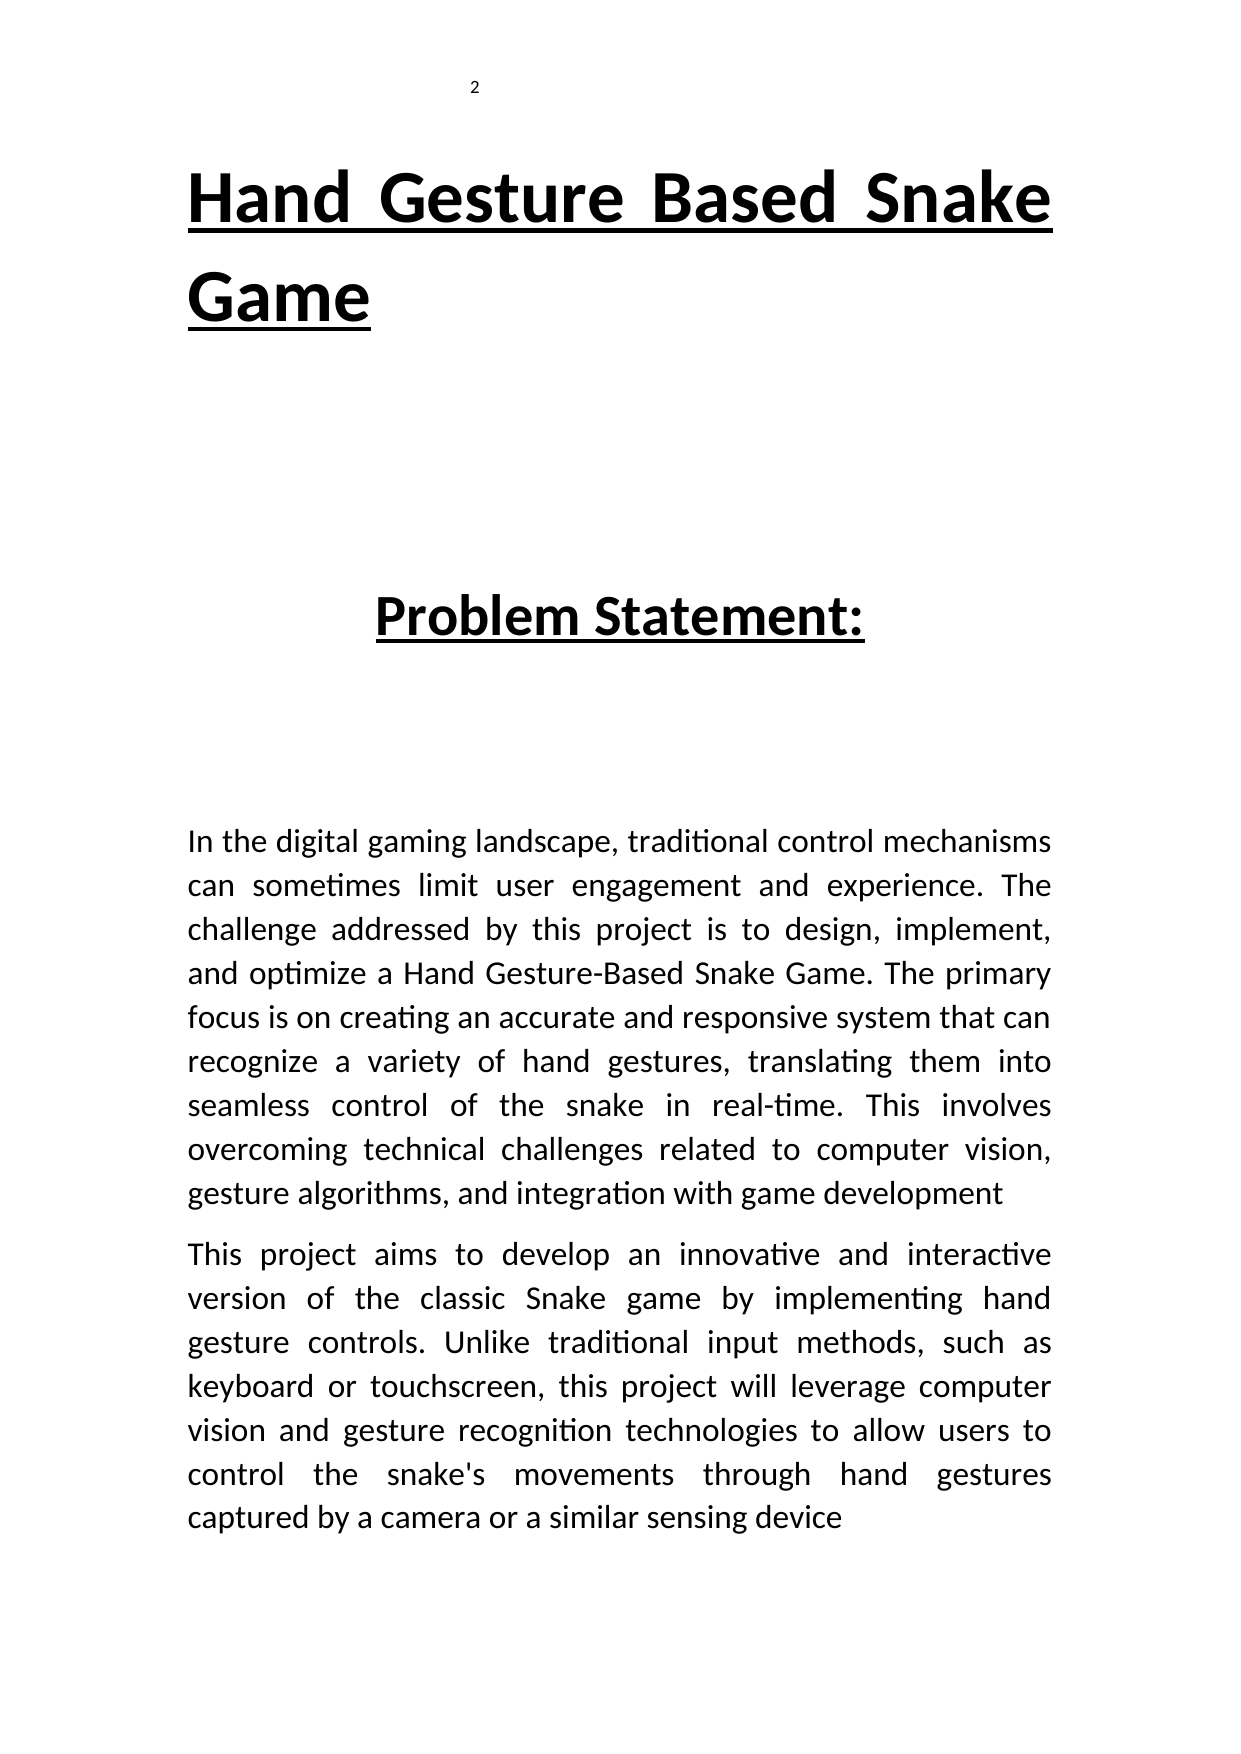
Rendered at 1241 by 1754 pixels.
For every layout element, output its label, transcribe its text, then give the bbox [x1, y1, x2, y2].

text This project aims to develop an innovative and interactive version of the classic Snake game by implementing hand gesture controls. Unlike traditional input methods, such as keyboard or touchscreen, this project will leverage computer vision and gesture recognition technologies to allow users to control the snake's movements through hand gestures captured by a camera or a similar sensing device [187, 1233, 1053, 1537]
text In the digital gaming landscape, traditional control mechanisms can sometimes limit user engagement and experience. The challenge addressed by this project is to design, implement, and optimize a Hand Gesture-Based Snake Game. The primary focus is on creating an accurate and responsive system that can recognize a variety of hand gestures, translating them into seamless control of the snake in real-time. This involves overcoming technical challenges related to computer vision, gesture algorithms, and integration with game development [187, 821, 1053, 1213]
text Hand Gesture Based Snake Game [187, 229, 1053, 340]
text Hand Gesture Based Snake Game [187, 150, 1053, 228]
text Problem Statement: [187, 578, 1053, 649]
